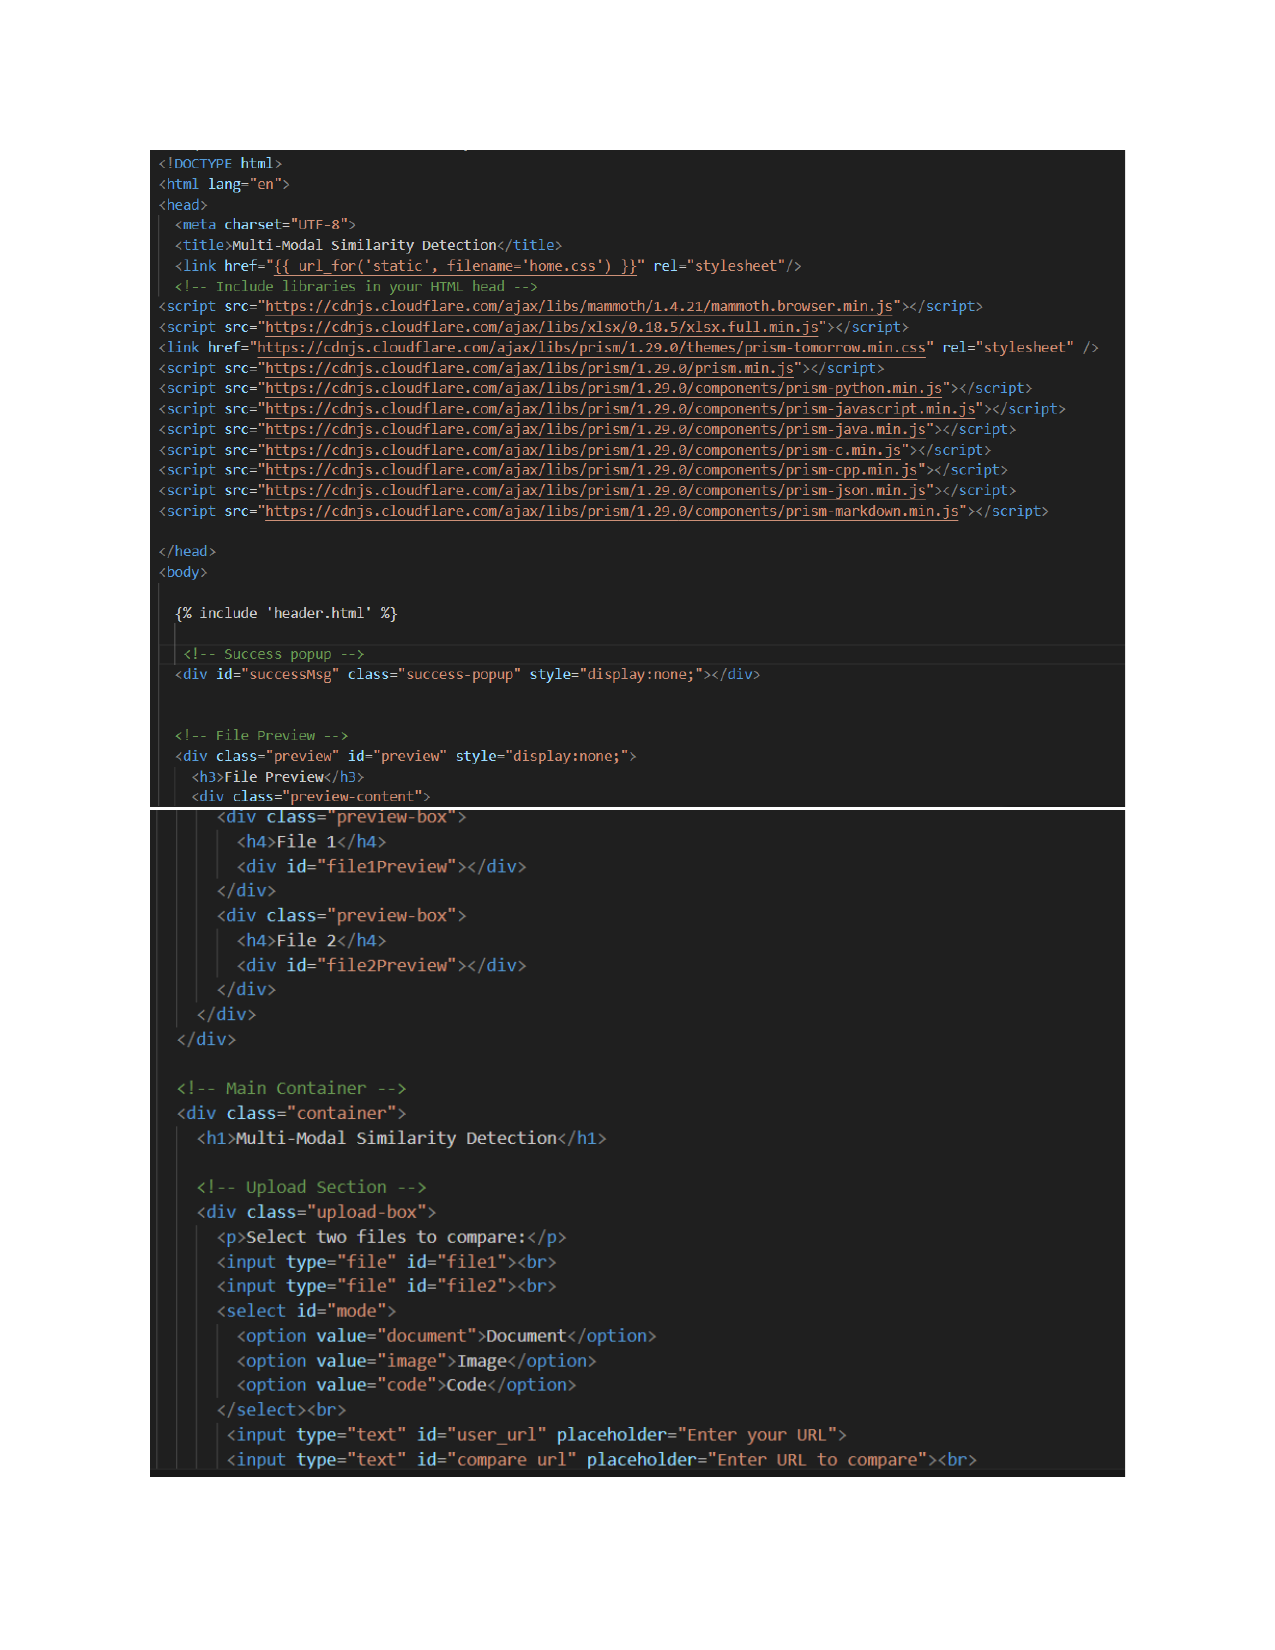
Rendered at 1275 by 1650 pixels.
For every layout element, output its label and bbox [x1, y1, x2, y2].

picture [150, 810, 1125, 1477]
picture [150, 150, 1125, 807]
